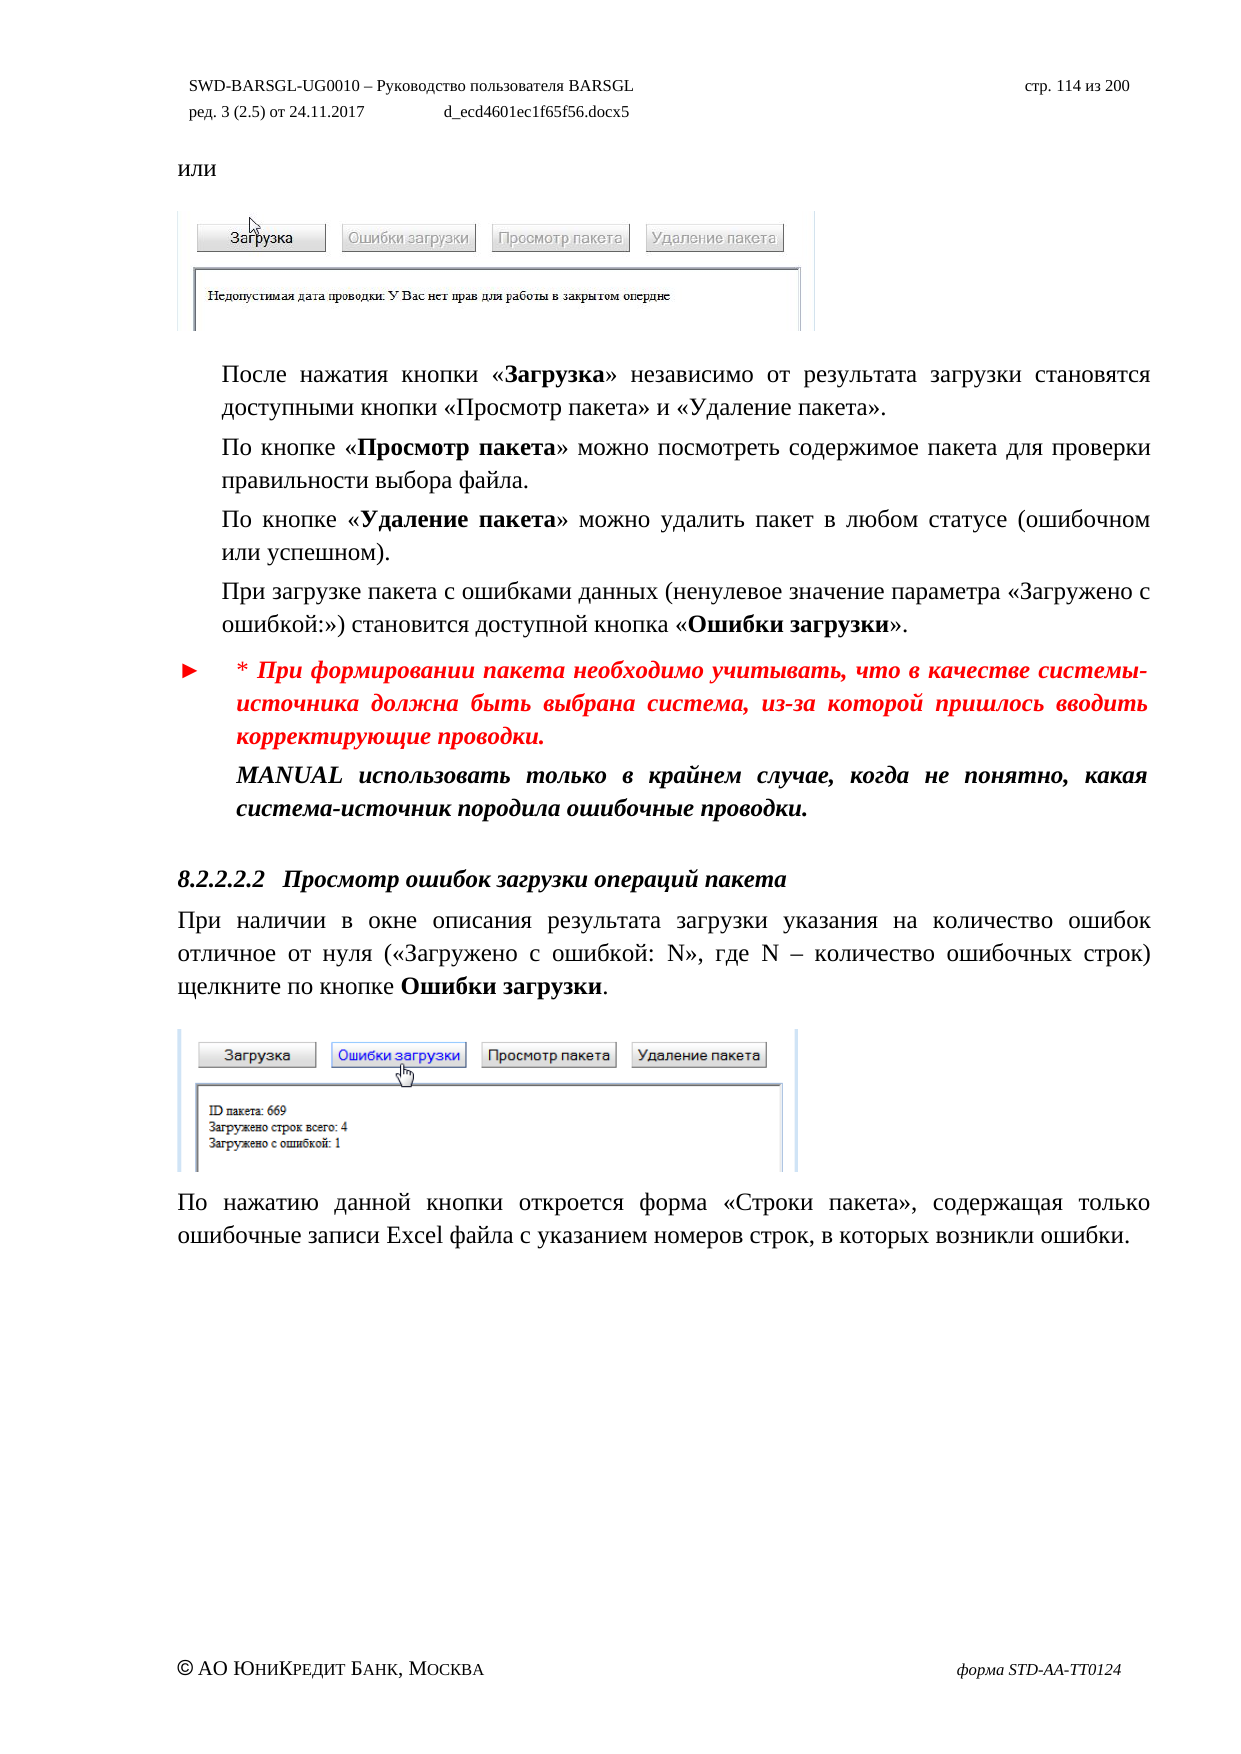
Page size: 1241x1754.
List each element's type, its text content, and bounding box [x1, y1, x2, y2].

picture [177, 1029, 798, 1172]
list По нажатию данной кнопки откроется форма «Строки пакета», содержащая только ошибочные записи Excel файла с указанием номеров строк, в которых возникли ошибки. [177, 1187, 1152, 1249]
list При загрузке пакета с ошибками данных (ненулевое значение параметра «Загружено с ошибкой:») становится доступной кнопка «Ошибки загрузки». [221, 576, 1152, 638]
subtitle Просмотр ошибок загрузки операций пакета [177, 864, 1152, 892]
text При наличии в окне описания результата загрузки указания на количество ошибок отличное от нуля («Загружено с ошибкой: N», где N – количество ошибочных строк) щелкните по кнопке Ошибки загрузки. [177, 905, 1152, 1000]
list По кнопке «Просмотр пакета» можно посмотреть содержимое пакета для проверки правильности выбора файла. [221, 432, 1152, 493]
list По кнопке «Удаление пакета» можно удалить пакет в любом статусе (ошибочном или успешном). [221, 504, 1152, 566]
text MANUAL использовать только в крайнем случае, когда не понятно, какая система-источник породила ошибочные проводки. [236, 760, 1152, 822]
text ► * При формировании пакета необходимо учитывать, что в качестве системы-источника должна быть выбрана система, из-за которой пришлось вводить корректирующие проводки. [177, 655, 1152, 750]
list или [177, 153, 1152, 182]
list После нажатия кнопки «Загрузка» независимо от результата загрузки становятся доступными кнопки «Просмотр пакета» и «Удаление пакета». [221, 359, 1152, 421]
picture [177, 211, 815, 331]
